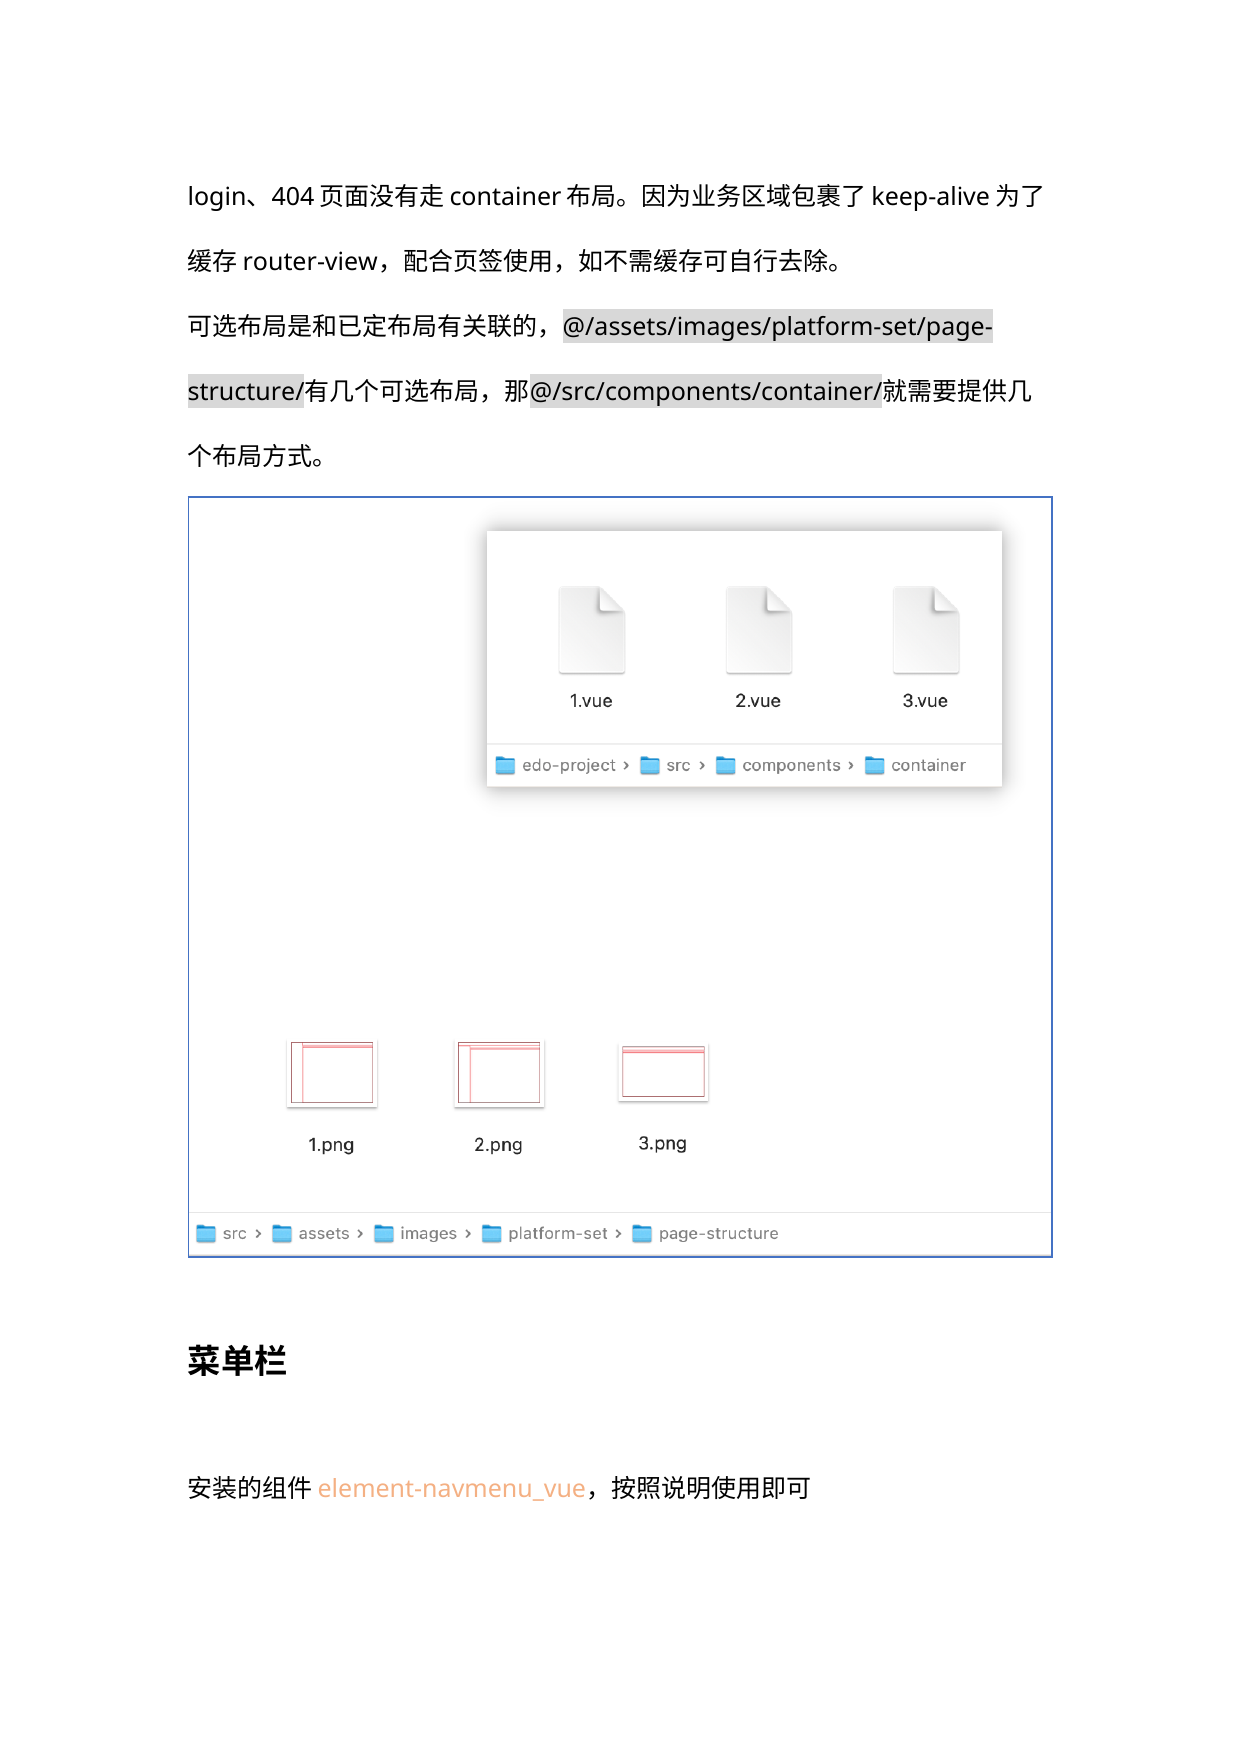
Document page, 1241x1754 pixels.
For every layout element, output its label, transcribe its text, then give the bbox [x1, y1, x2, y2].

text login、404页面没有走container布局。因为业务区域包裹了keep-alive为了缓存router-view，配合页签使用，如不需缓存可自行去除。 [187, 162, 1053, 292]
text 可选布局是和已定布局有关联的，@/assets/images/platform-set/page-structure/有几个可选布局，那@/src/components/container/就需要提供几个布局方式。 [187, 292, 1053, 487]
subtitle 菜单栏 [187, 1327, 1053, 1392]
text 安装的组件element-navmenu_vue，按照说明使用即可 [187, 1454, 1053, 1519]
picture [189, 498, 1051, 1256]
